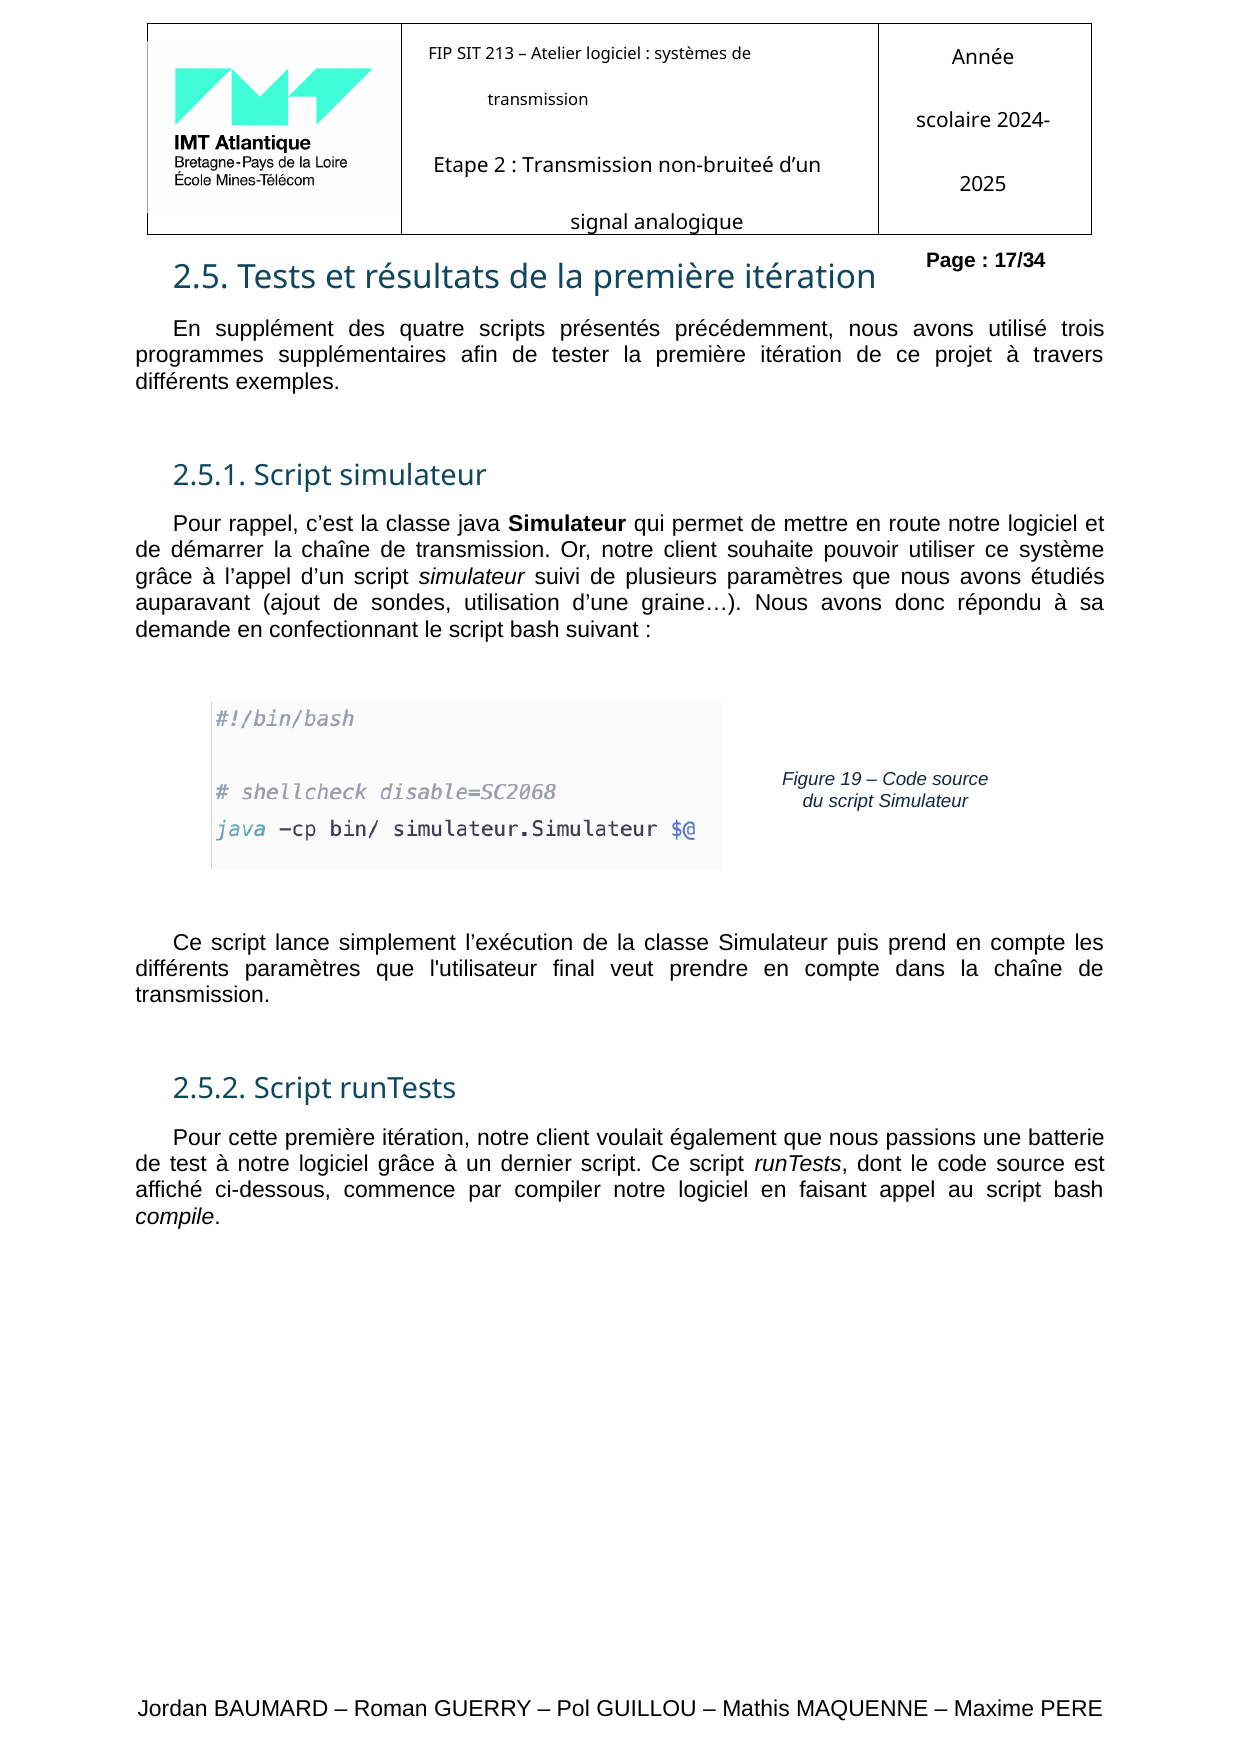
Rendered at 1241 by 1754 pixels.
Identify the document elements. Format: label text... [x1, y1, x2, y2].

text Pour cette première itération, notre client voulait également que nous passions une batterie de test à notre logiciel grâce à un dernier script. Ce script runTests, dont le code source est affiché ci-dessous, commence par compiler notre logiciel en faisant appel au script bash compile. [135, 1124, 1105, 1229]
text Pour rappel, c’est la classe java Simulateur qui permet de mettre en route notre logiciel et de démarrer la chaîne de transmission. Or, notre client souhaite pouvoir utiliser ce système grâce à l’appel d’un script simulateur suivi de plusieurs paramètres que nous avons étudiés auparavant (ajout de sondes, utilisation d’une graine…). Nous avons donc répondu à sa demande en confectionnant le script bash suivant : [135, 510, 1105, 642]
subtitle 2.5.2. Script runTests [135, 1067, 1105, 1107]
text Ce script lance simplement l’exécution de la classe Simulateur puis prend en compte les différents paramètres que l'utilisateur final veut prendre en compte dans la chaîne de transmission. [135, 929, 1105, 1008]
picture [147, 41, 401, 213]
picture [211, 701, 722, 869]
text En supplément des quatre scripts présentés précédemment, nous avons utilisé trois programmes supplémentaires afin de tester la première itération de ce projet à travers différents exemples. [135, 315, 1105, 394]
subtitle 2.5.1. Script simulateur [135, 454, 1105, 493]
subtitle 2.5. Tests et résultats de la première itération [135, 253, 1105, 298]
